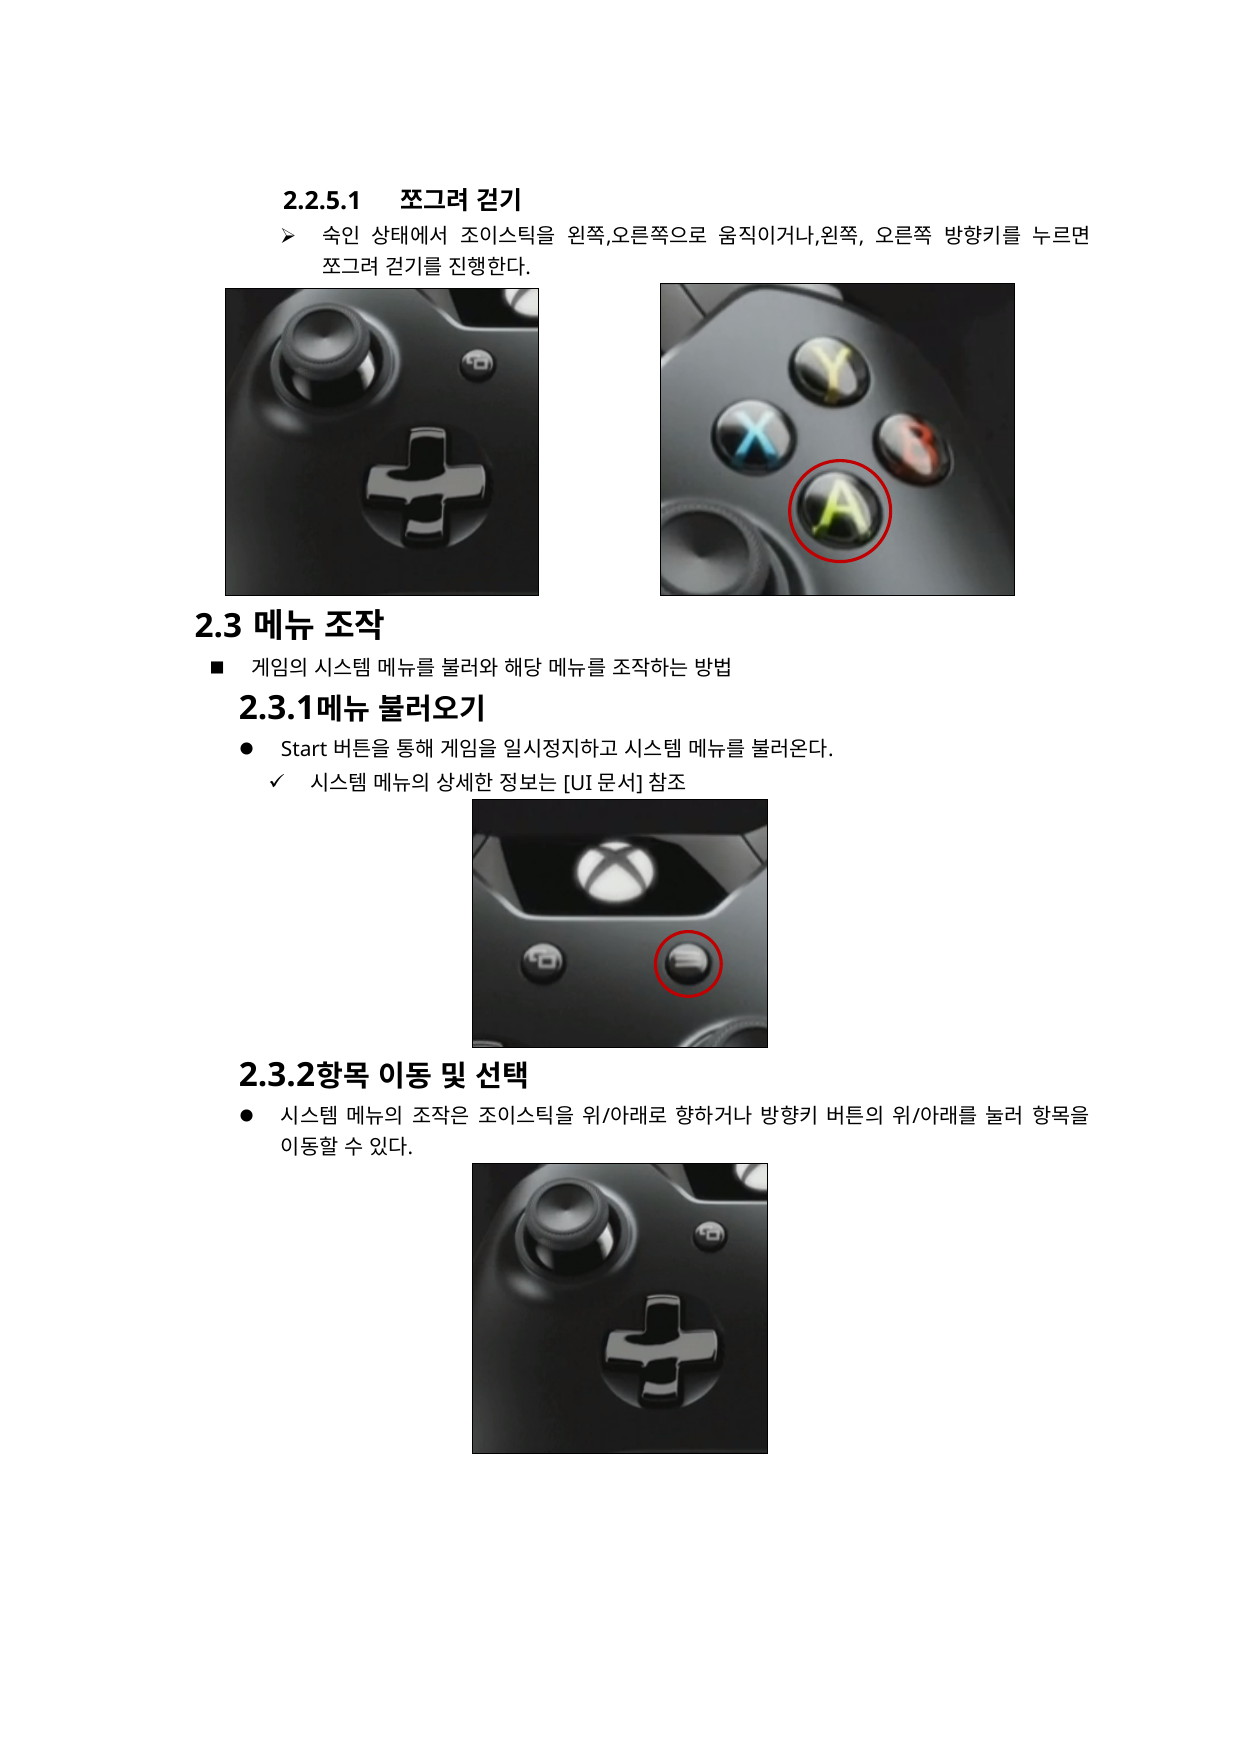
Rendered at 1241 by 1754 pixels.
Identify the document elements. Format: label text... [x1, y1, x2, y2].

text 시스템 메뉴의 조작은 조이스틱을 위/아래로 향하거나 방향키 버튼의 위/아래를 눌러 항목을 이동할 수 있다. [239, 1099, 1090, 1160]
list 시스템 메뉴의 상세한 정보는 [UI 문서] 참조 [268, 766, 1090, 796]
text 쪼그려 걷기 [283, 180, 1090, 217]
picture [473, 1164, 767, 1453]
text 항목 이동 및 선택 [239, 1051, 1090, 1096]
text 게임의 시스템 메뉴를 불러와 해당 메뉴를 조작하는 방법 [209, 651, 1090, 681]
text 메뉴 조작 [194, 599, 1090, 648]
picture [226, 289, 538, 595]
text Start 버튼을 통해 게임을 일시정지하고 시스템 메뉴를 불러온다. [239, 733, 1090, 763]
text 메뉴 불러오기 [239, 684, 1090, 729]
picture [473, 800, 767, 1047]
text 숙인 상태에서 조이스틱을 왼쪽,오른쪽으로 움직이거나,왼쪽, 오른쪽 방향키를 누르면 쪼그려 걷기를 진행한다. [280, 220, 1090, 280]
picture [661, 284, 1014, 595]
